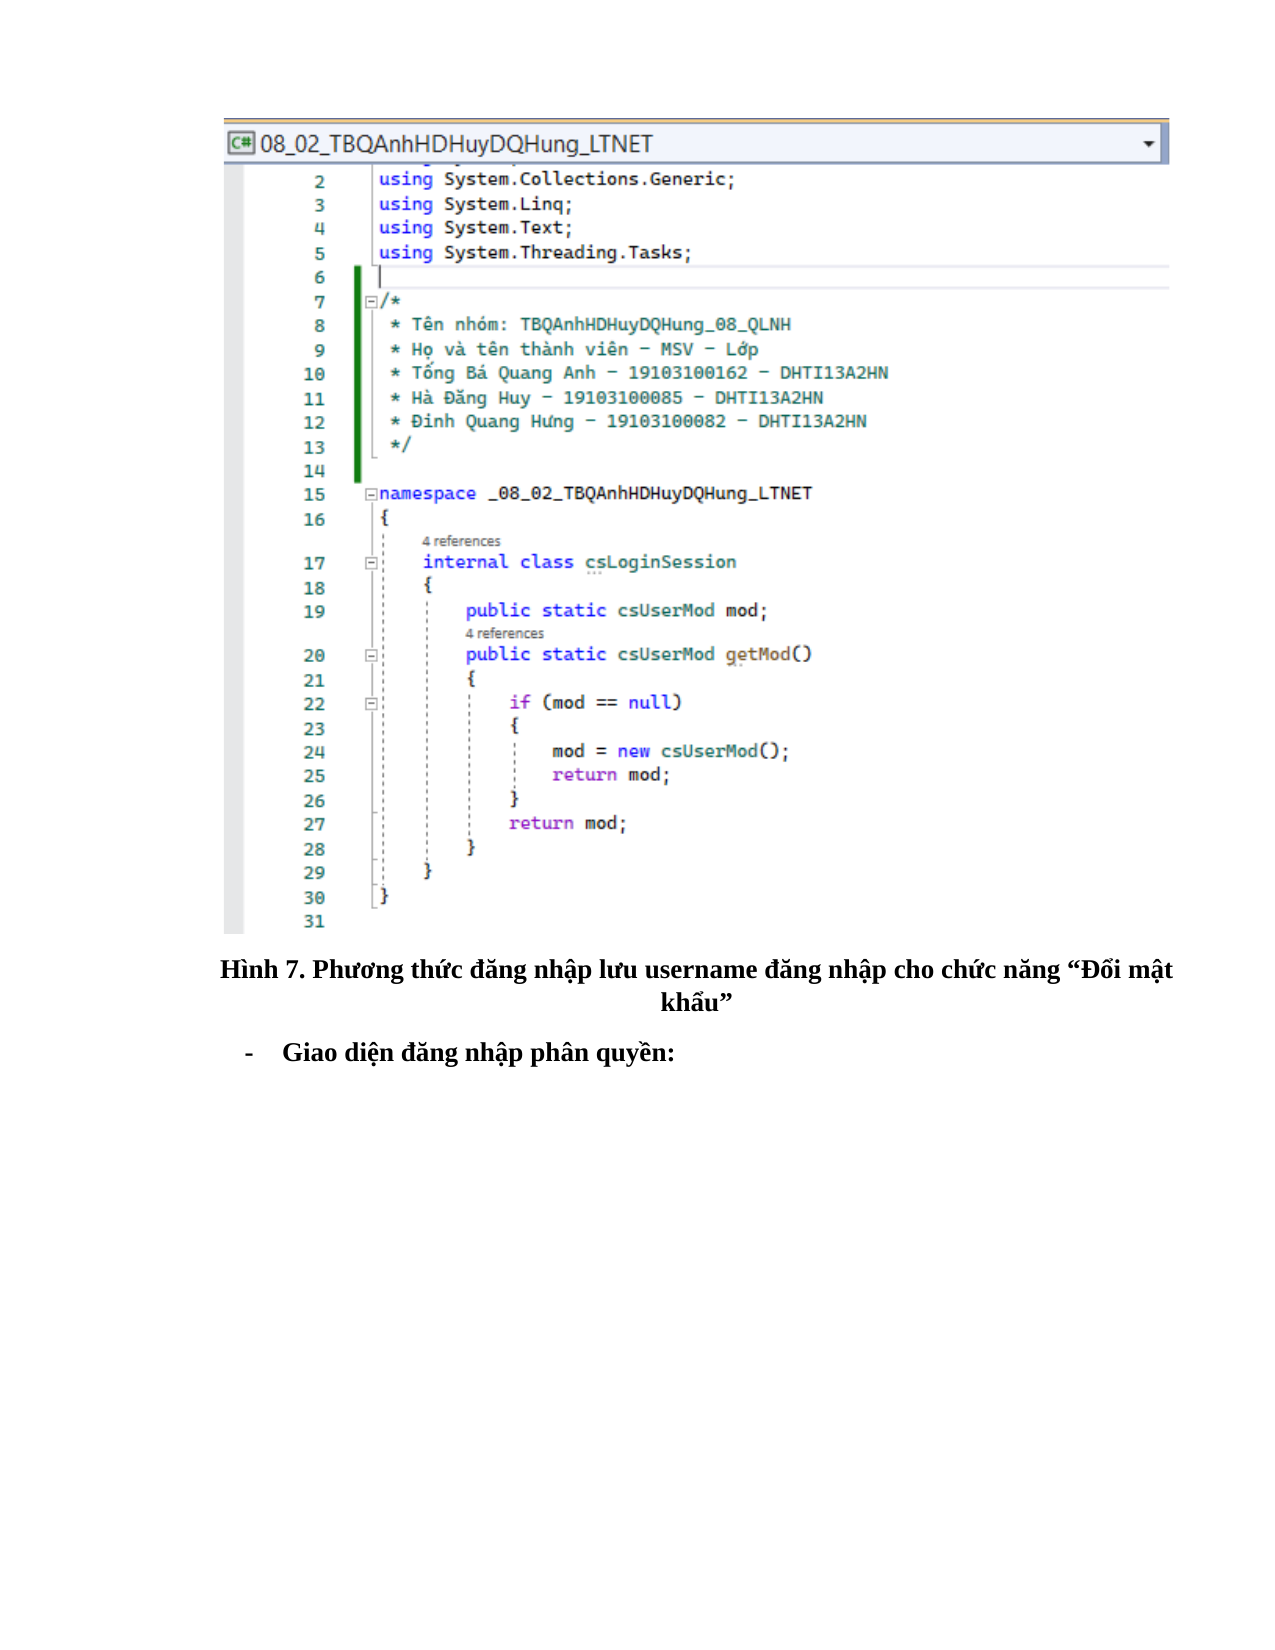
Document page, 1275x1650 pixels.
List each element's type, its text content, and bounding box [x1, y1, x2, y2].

list Giao diện đăng nhập phân quyền: [244, 1037, 1186, 1068]
picture [223, 118, 1170, 934]
text Hình 7. Phương thức đăng nhập lưu username đăng nhập cho chức năng “Đổi mật khẩu” [207, 953, 1186, 1017]
